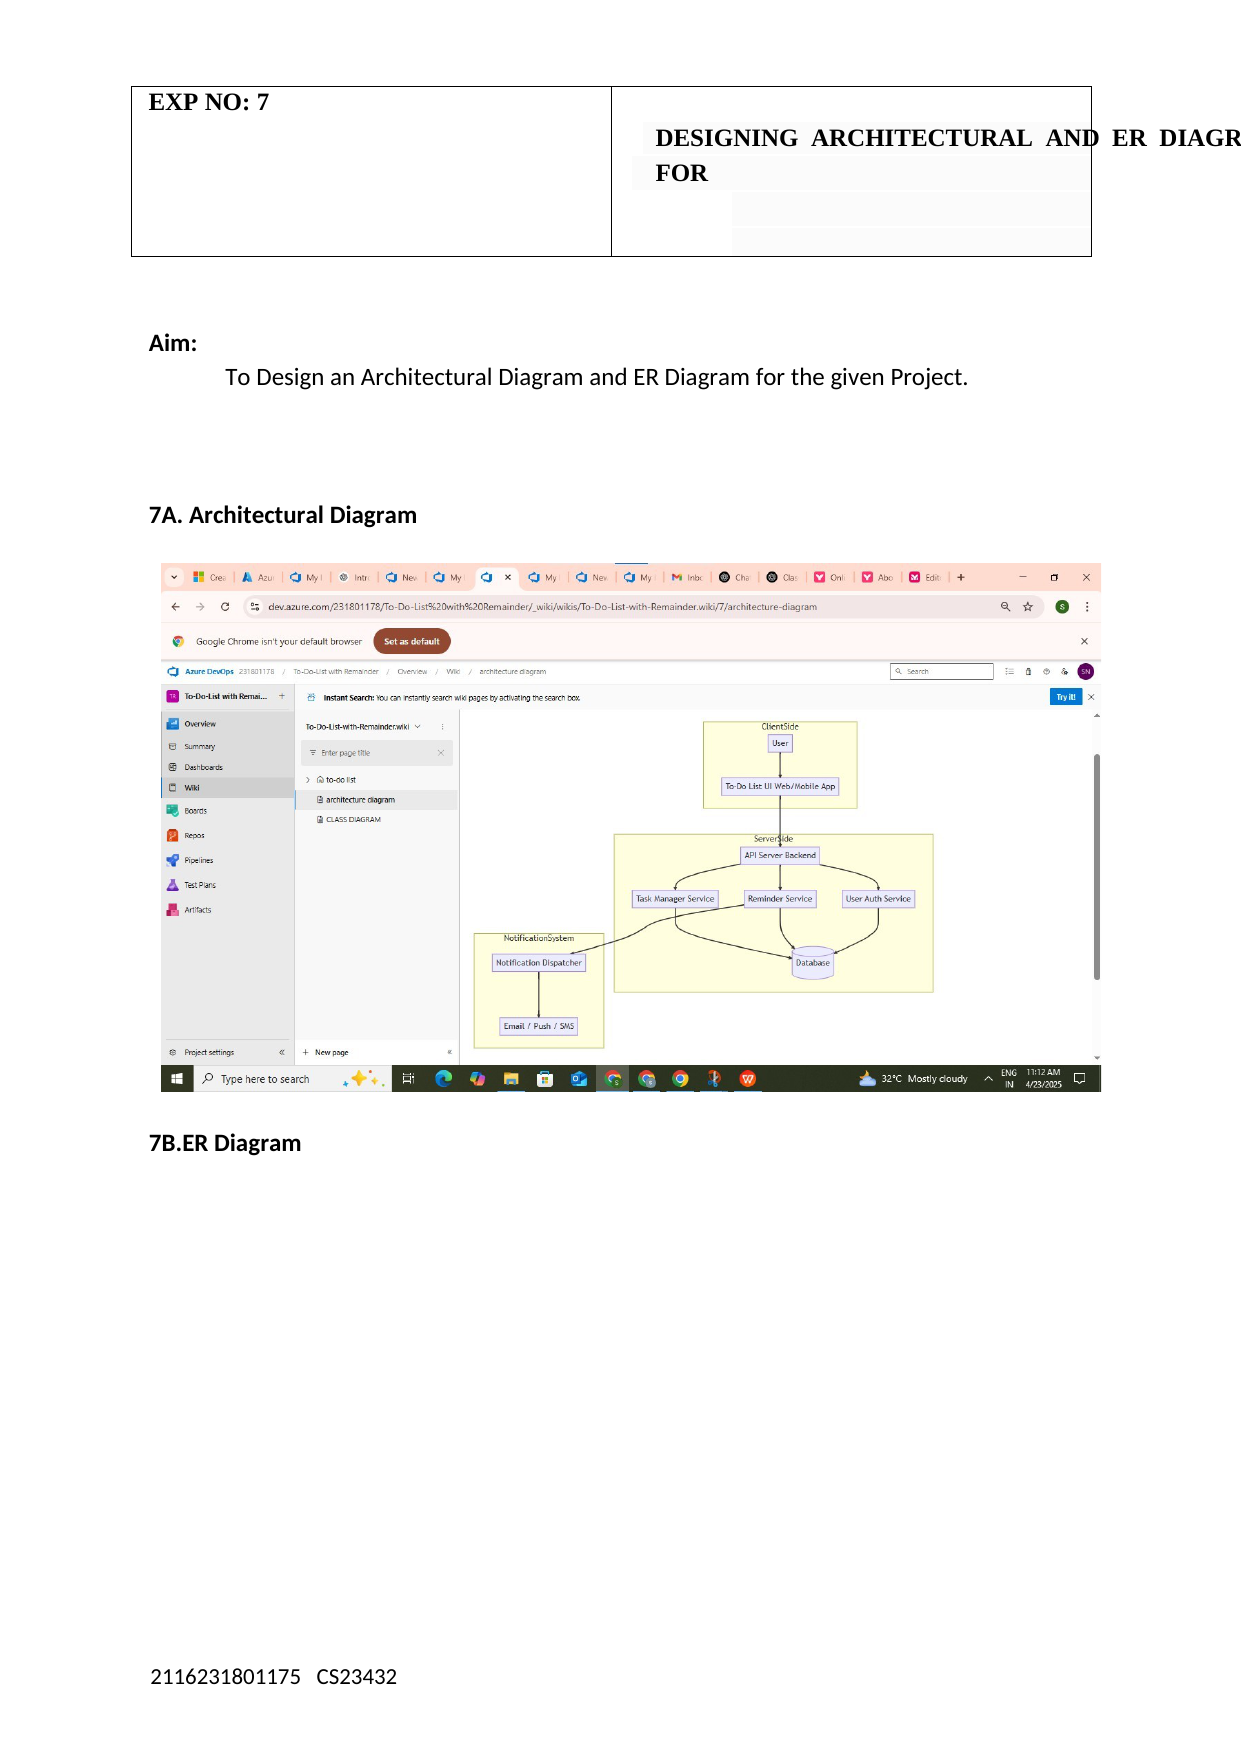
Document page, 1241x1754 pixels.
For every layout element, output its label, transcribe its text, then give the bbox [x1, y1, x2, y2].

picture [161, 563, 1102, 1092]
table_header [612, 87, 1091, 256]
text 7B.ER Diagram [149, 1132, 1101, 1157]
text To Design an Architectural Diagram and ER Diagram for the given Project. [225, 366, 1101, 391]
text 7A. Architectural Diagram [149, 503, 1101, 528]
table_header EXP NO: 7 [132, 87, 611, 256]
text 2116231801175 CS23432 [150, 1666, 1101, 1689]
text Aim: [149, 331, 1101, 356]
